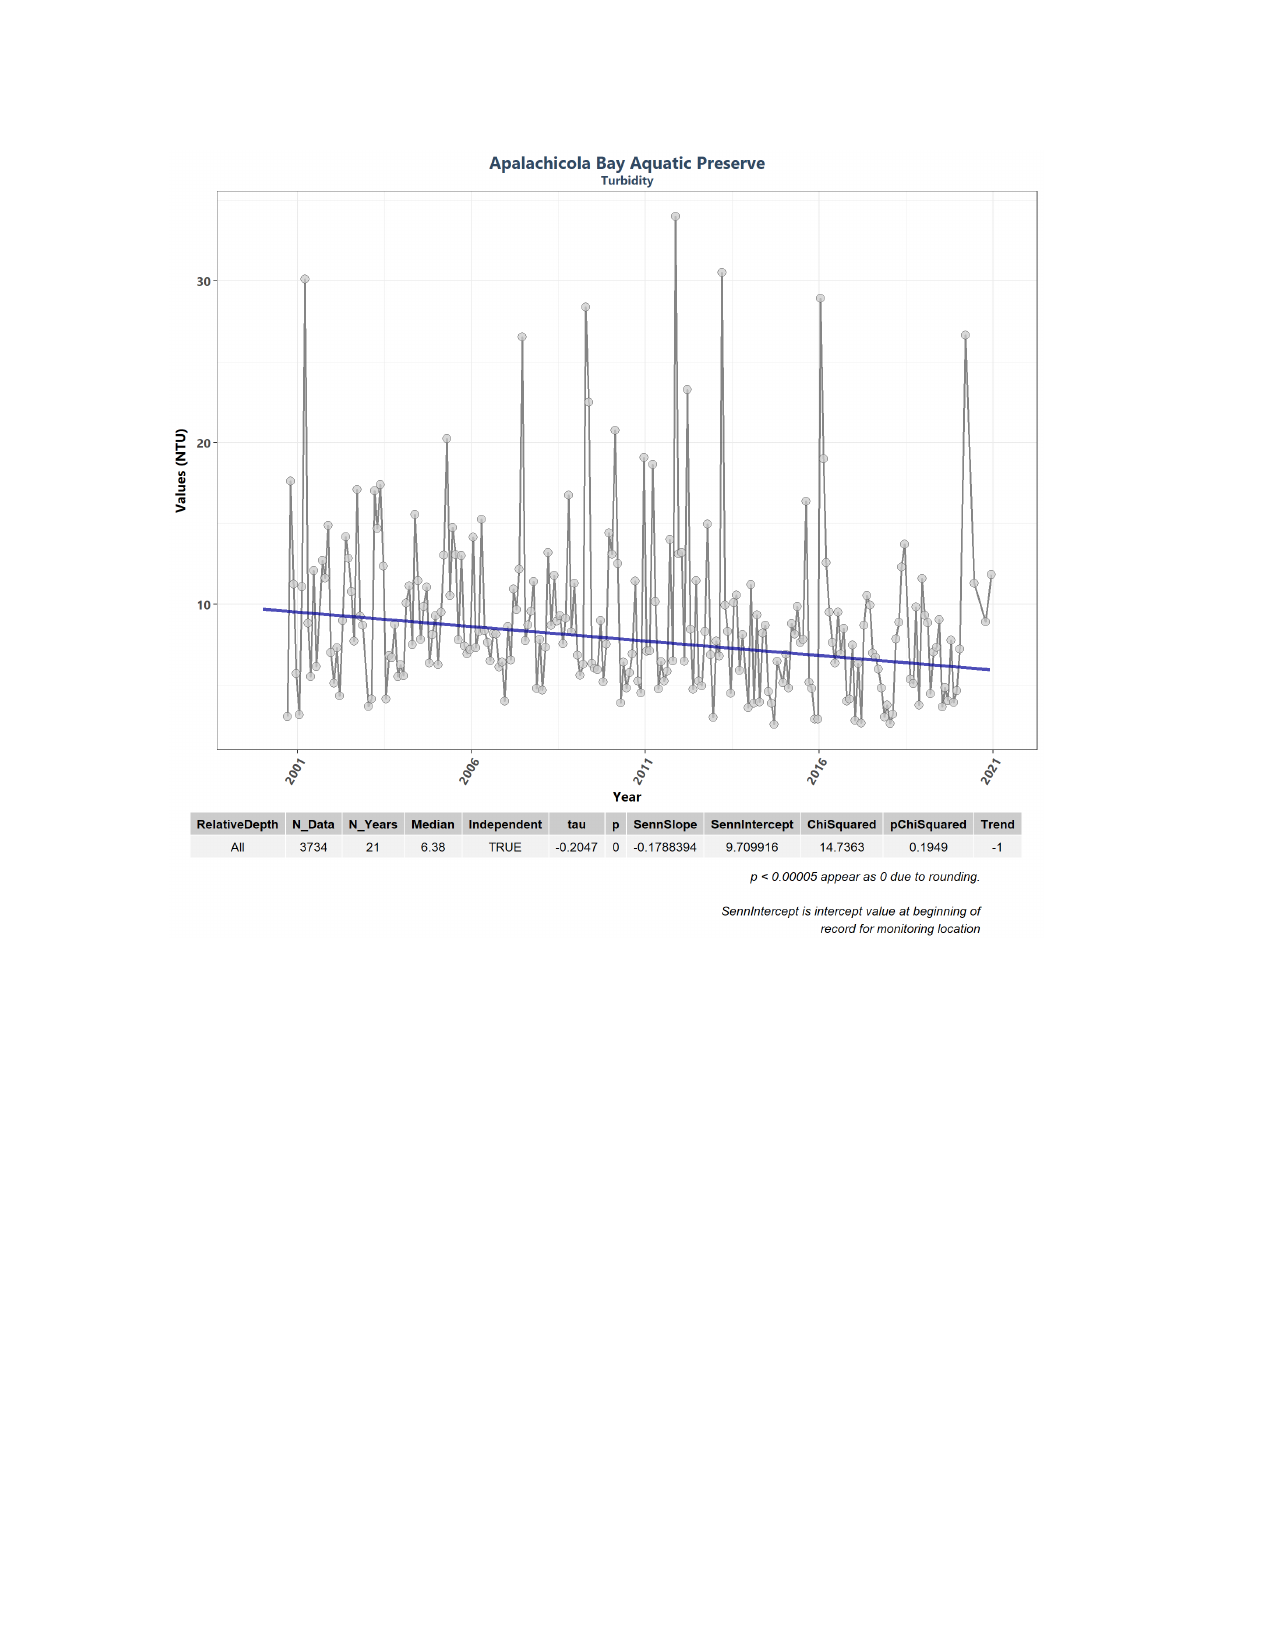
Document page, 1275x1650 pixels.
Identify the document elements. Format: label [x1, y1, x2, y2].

picture [168, 150, 1044, 938]
